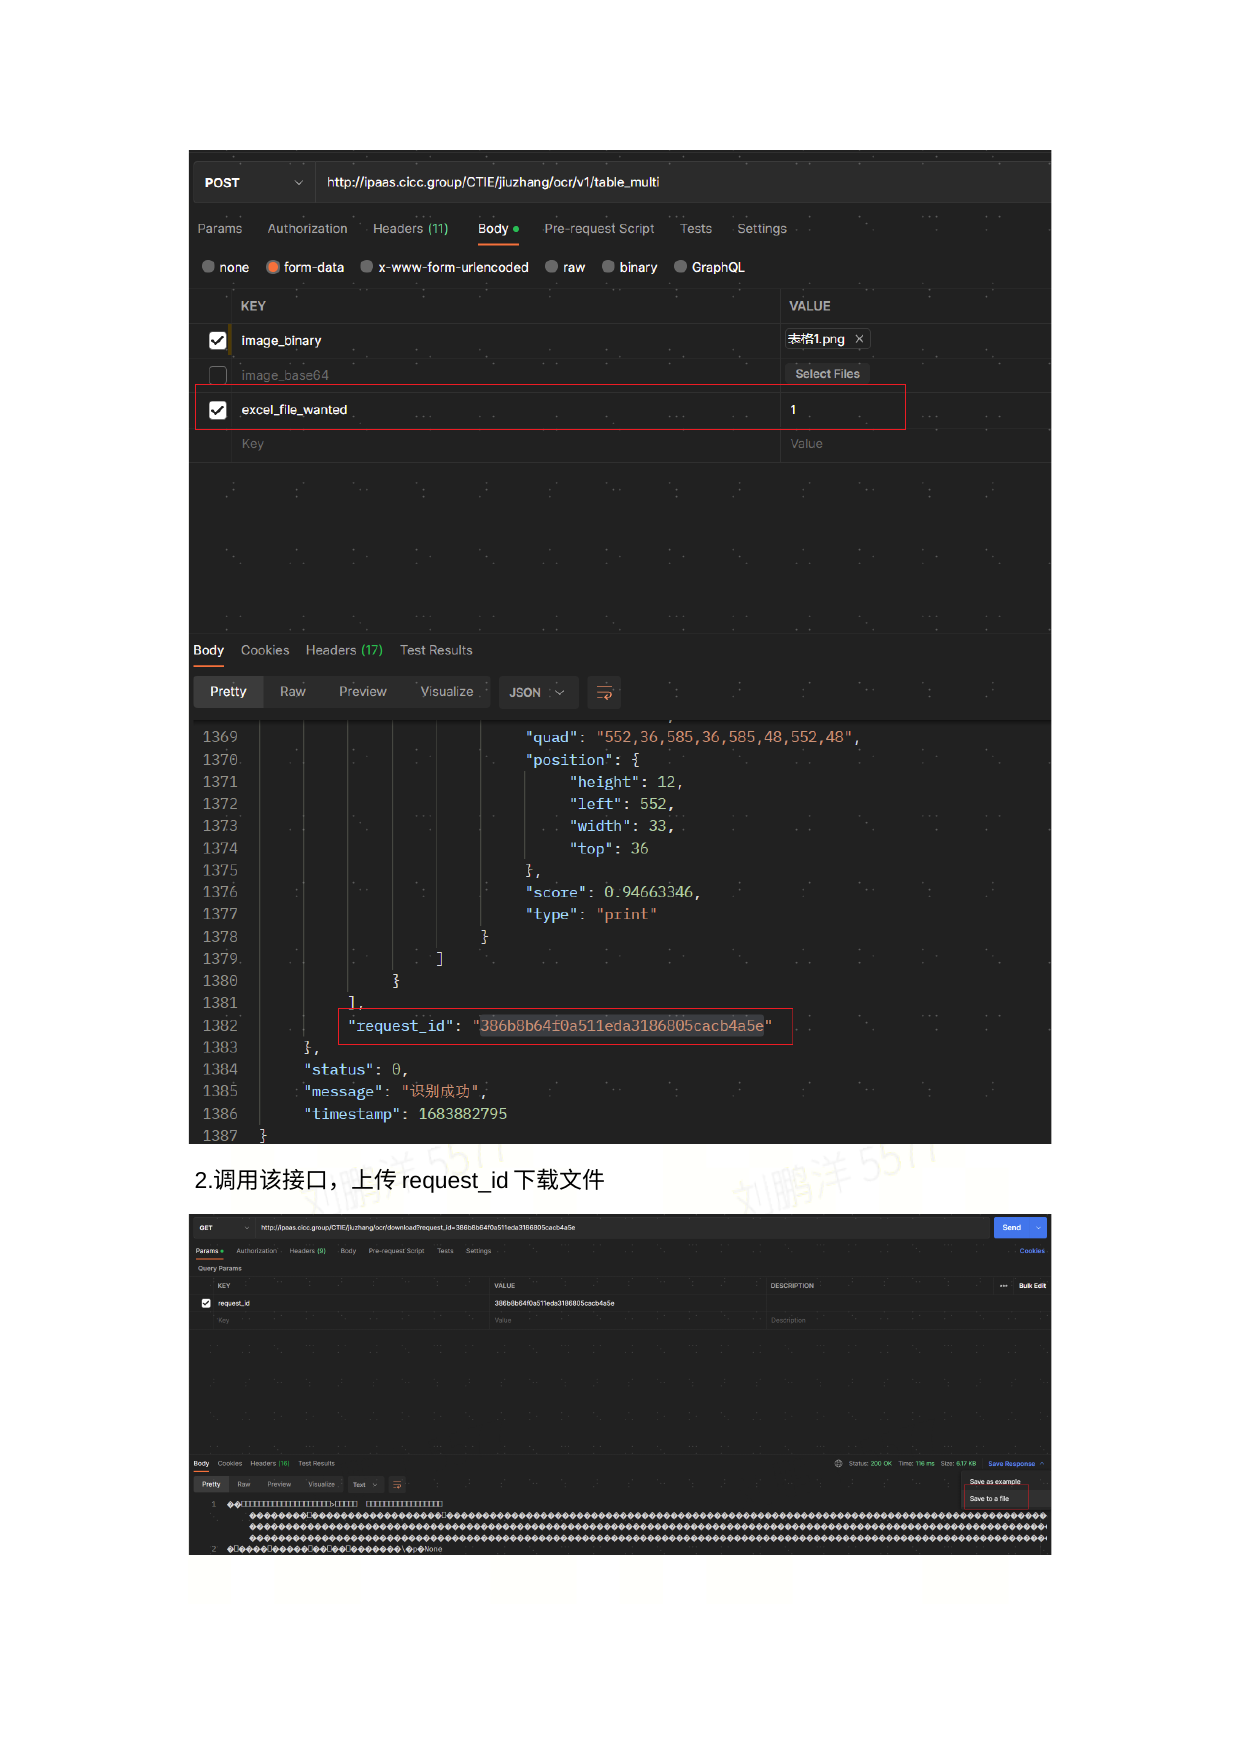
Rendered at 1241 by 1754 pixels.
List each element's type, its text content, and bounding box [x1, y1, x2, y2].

picture [188, 150, 1052, 1162]
text 2.调用该接口，上传request_id下载文件 [150, 1162, 1090, 1195]
picture [188, 1195, 1052, 1604]
